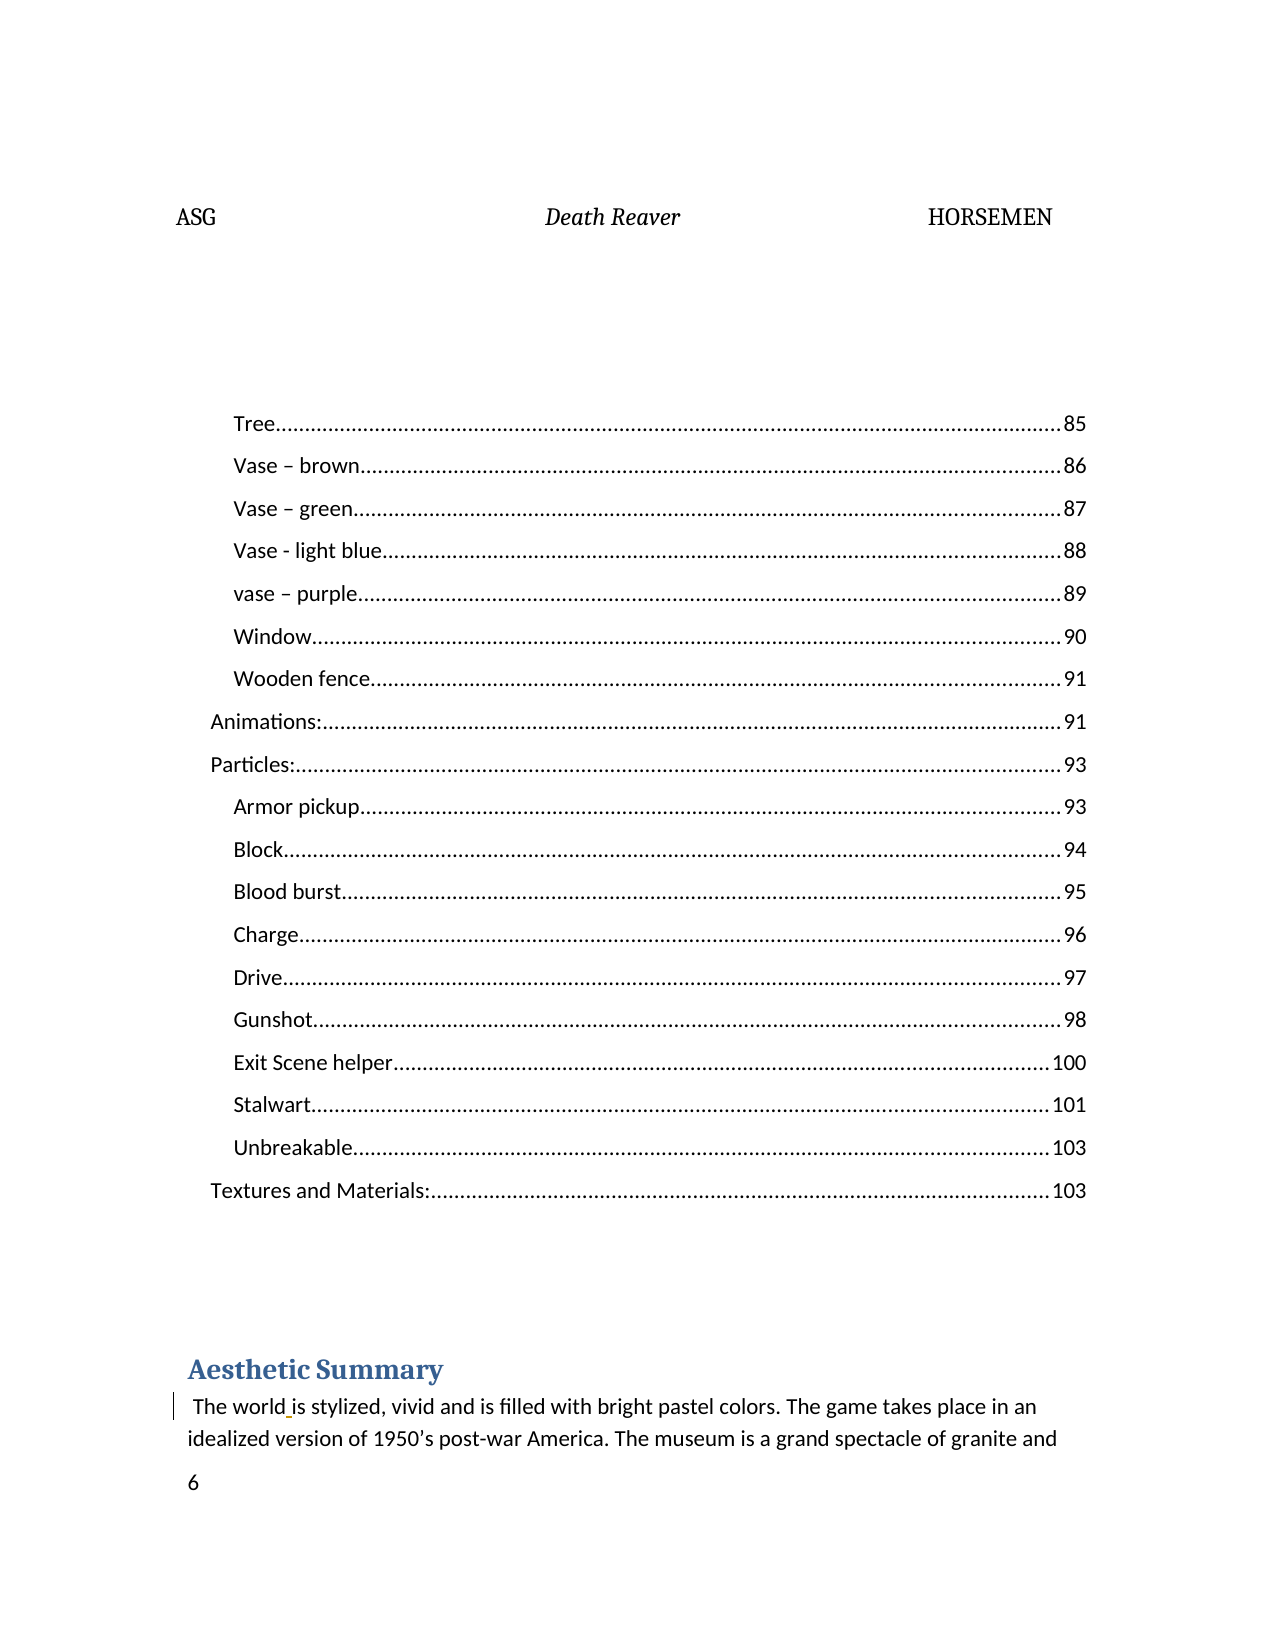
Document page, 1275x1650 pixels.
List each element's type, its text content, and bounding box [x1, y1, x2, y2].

subtitle Aesthetic Summary [187, 1353, 1087, 1387]
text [187, 1392, 1087, 1452]
